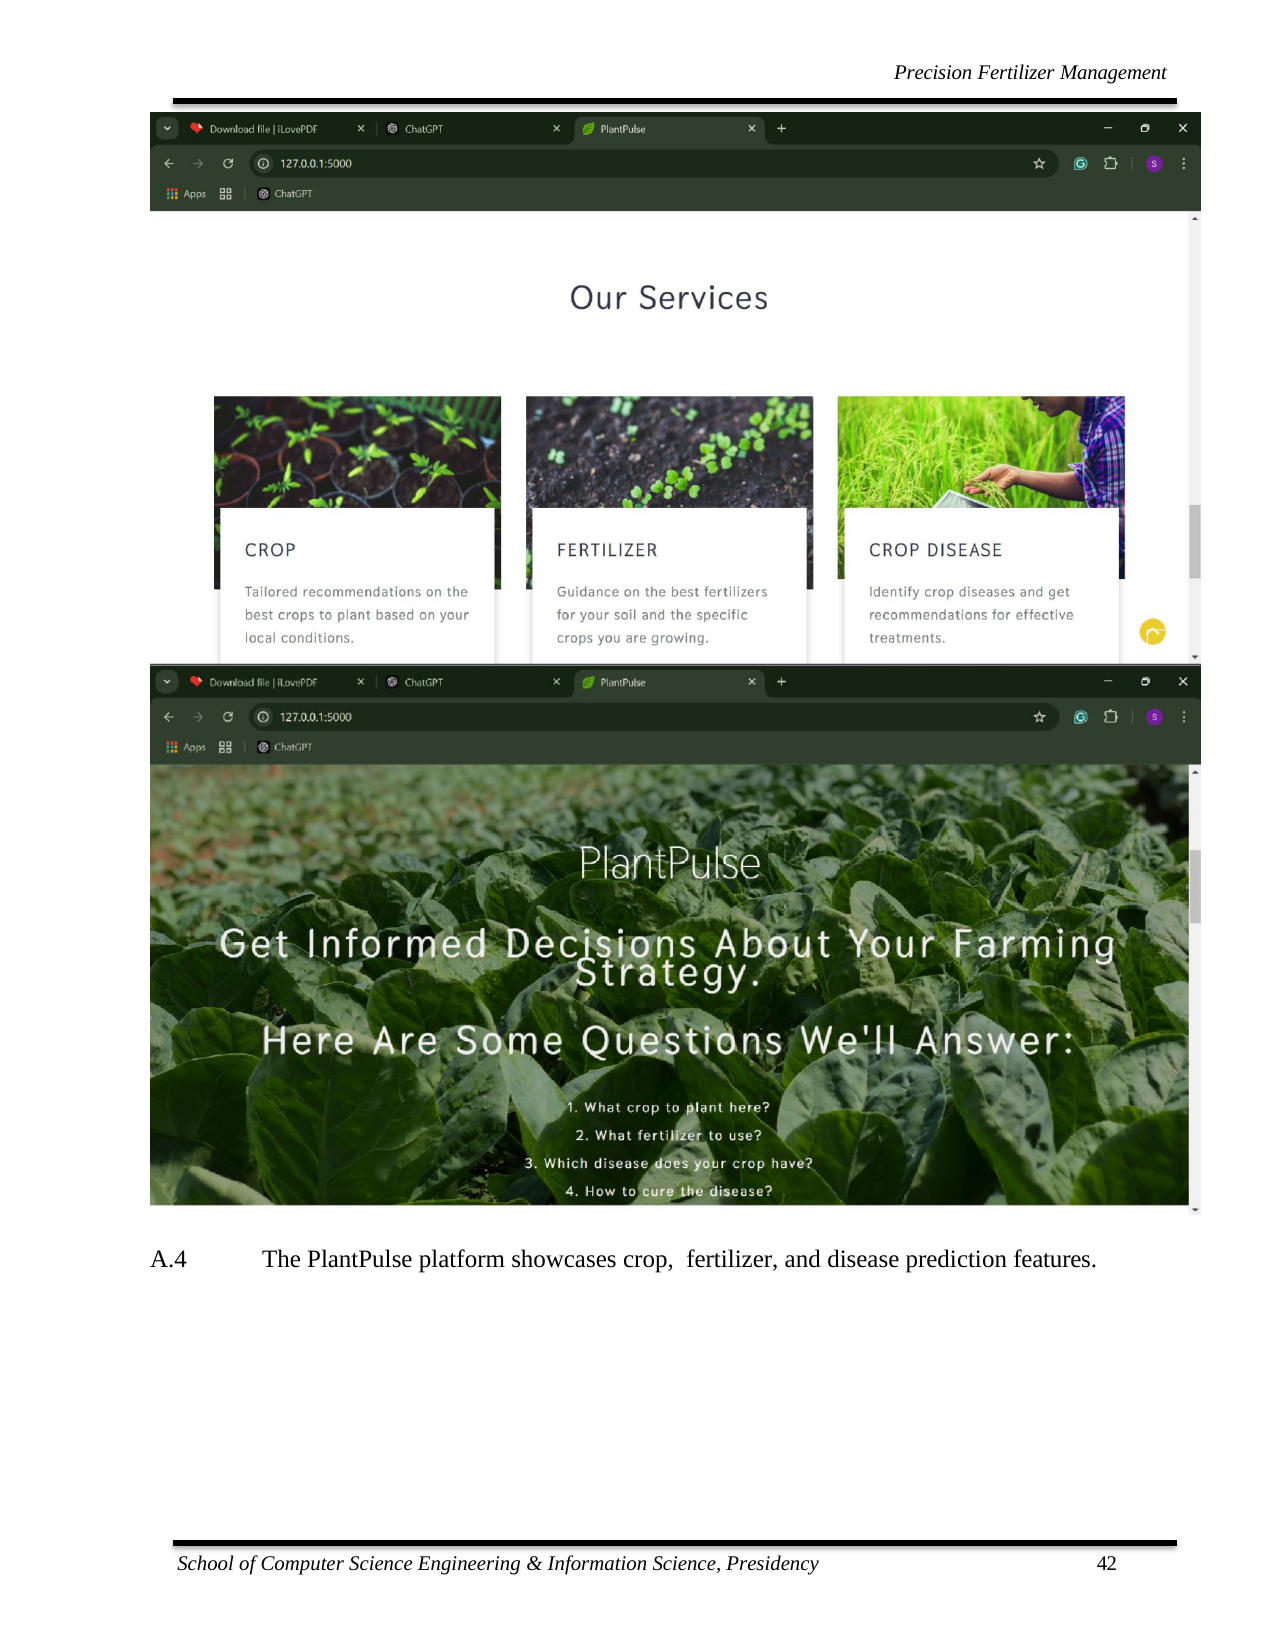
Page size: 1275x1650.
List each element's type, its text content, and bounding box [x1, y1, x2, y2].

picture [150, 95, 1201, 1215]
list The PlantPulse platform showcases crop, fertilizer, and disease prediction features. [150, 1244, 1200, 1273]
picture [167, 1537, 1182, 1555]
